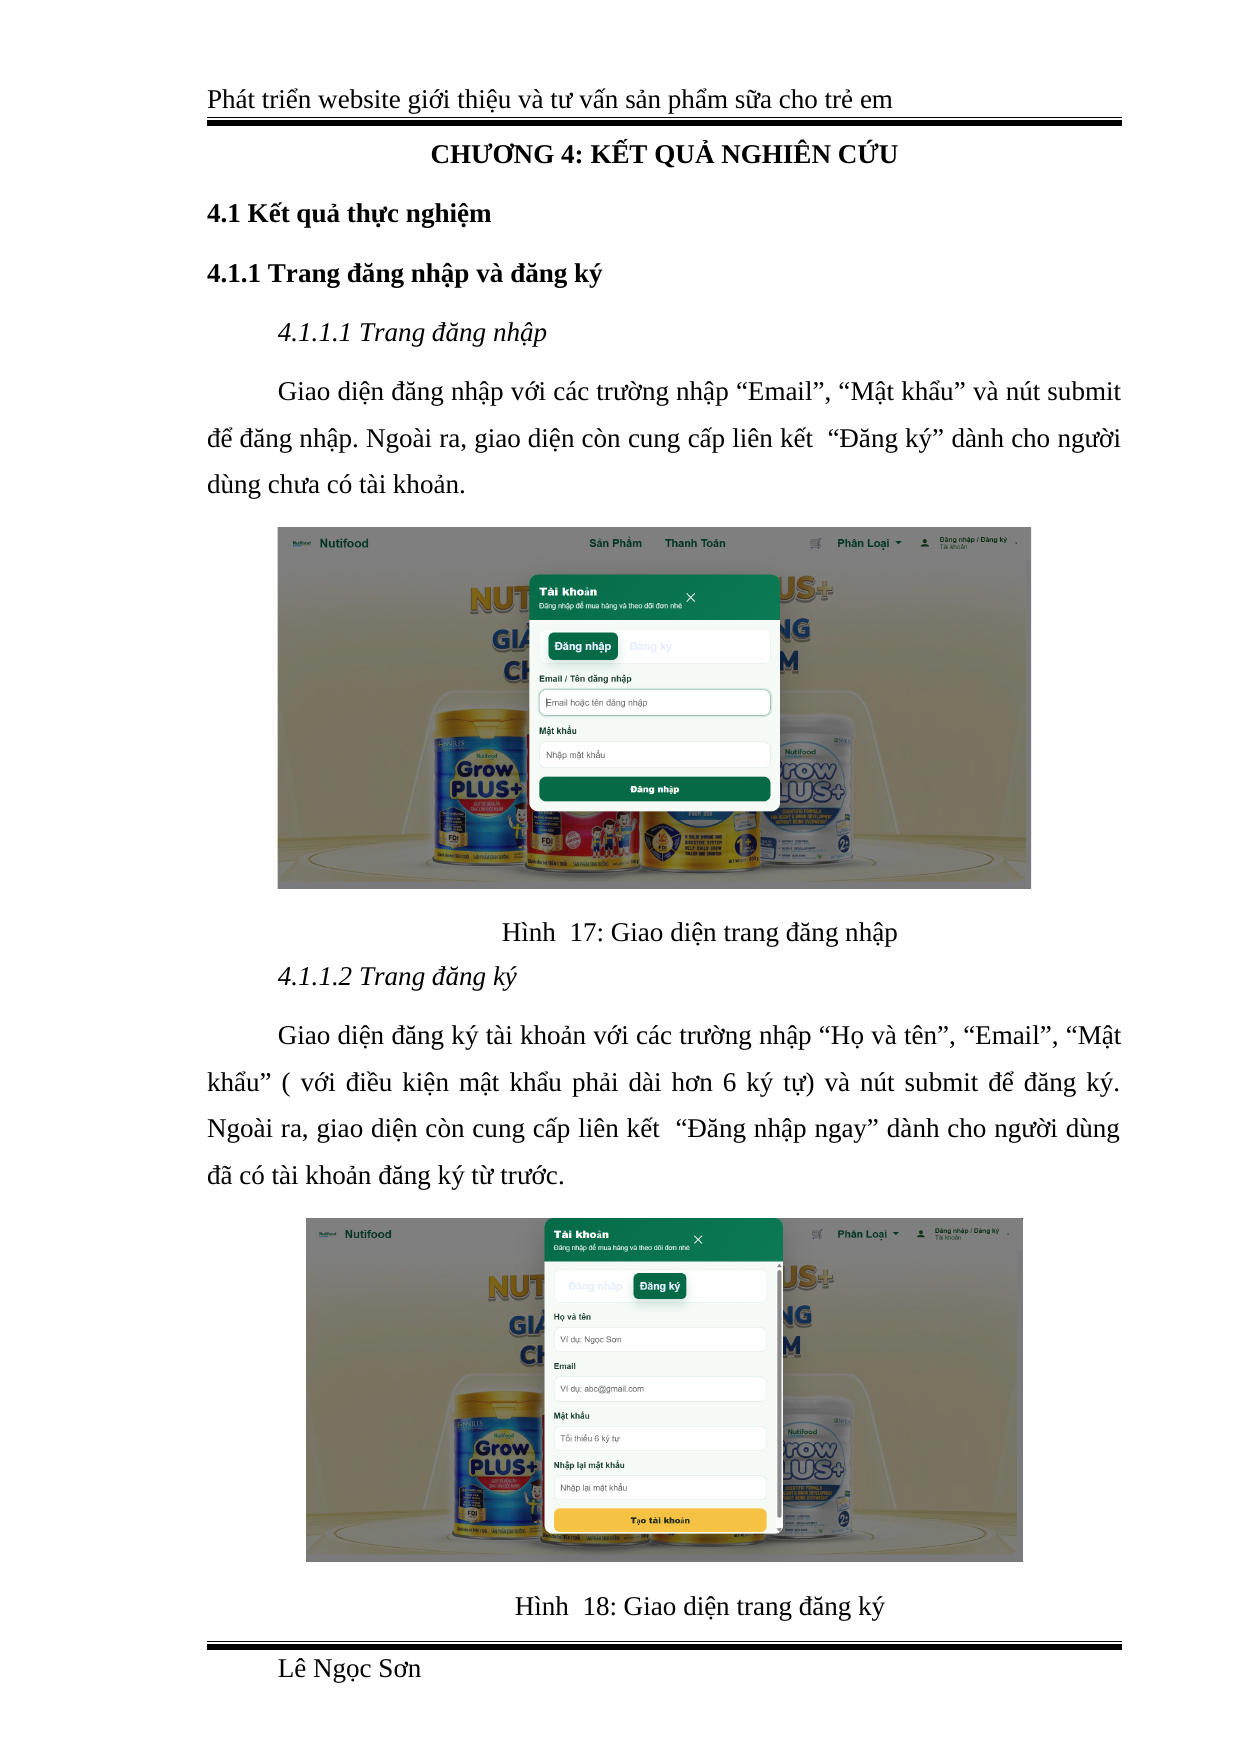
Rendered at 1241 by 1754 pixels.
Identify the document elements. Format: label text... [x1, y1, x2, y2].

text Giao diện đăng ký tài khoản với các trường nhập “Họ và tên”, “Email”, “Mật khẩu” ( với điều kiện mật khẩu phải dài hơn 6 ký tự) và nút submit để đăng ký. Ngoài ra, giao diện còn cung cấp liên kết “Đăng nhập ngay” dành cho người dùng đã có tài khoản đăng ký từ trước. [207, 1019, 1122, 1190]
text Giao diện đăng nhập với các trường nhập “Email”, “Mật khẩu” và nút submit để đăng nhập. Ngoài ra, giao diện còn cung cấp liên kết “Đăng ký” dành cho người dùng chưa có tài khoản. [207, 375, 1122, 499]
subtitle 4.1.1.2 Trang đăng ký [207, 960, 1122, 991]
subtitle 4.1.1.1 Trang đăng nhập [207, 316, 1122, 347]
text Hình 17: Giao diện trang đăng nhập [207, 916, 1122, 947]
subtitle 4.1 Kết quả thực nghiệm [207, 198, 1122, 229]
subtitle 4.1.1 Trang đăng nhập và đăng ký [207, 257, 1122, 288]
picture [277, 527, 1032, 889]
picture [306, 1218, 1023, 1562]
subtitle CHƯƠNG 4: KẾT QUẢ NGHIÊN CỨU [207, 138, 1122, 169]
text Hình 18: Giao diện trang đăng ký [207, 1590, 1122, 1621]
